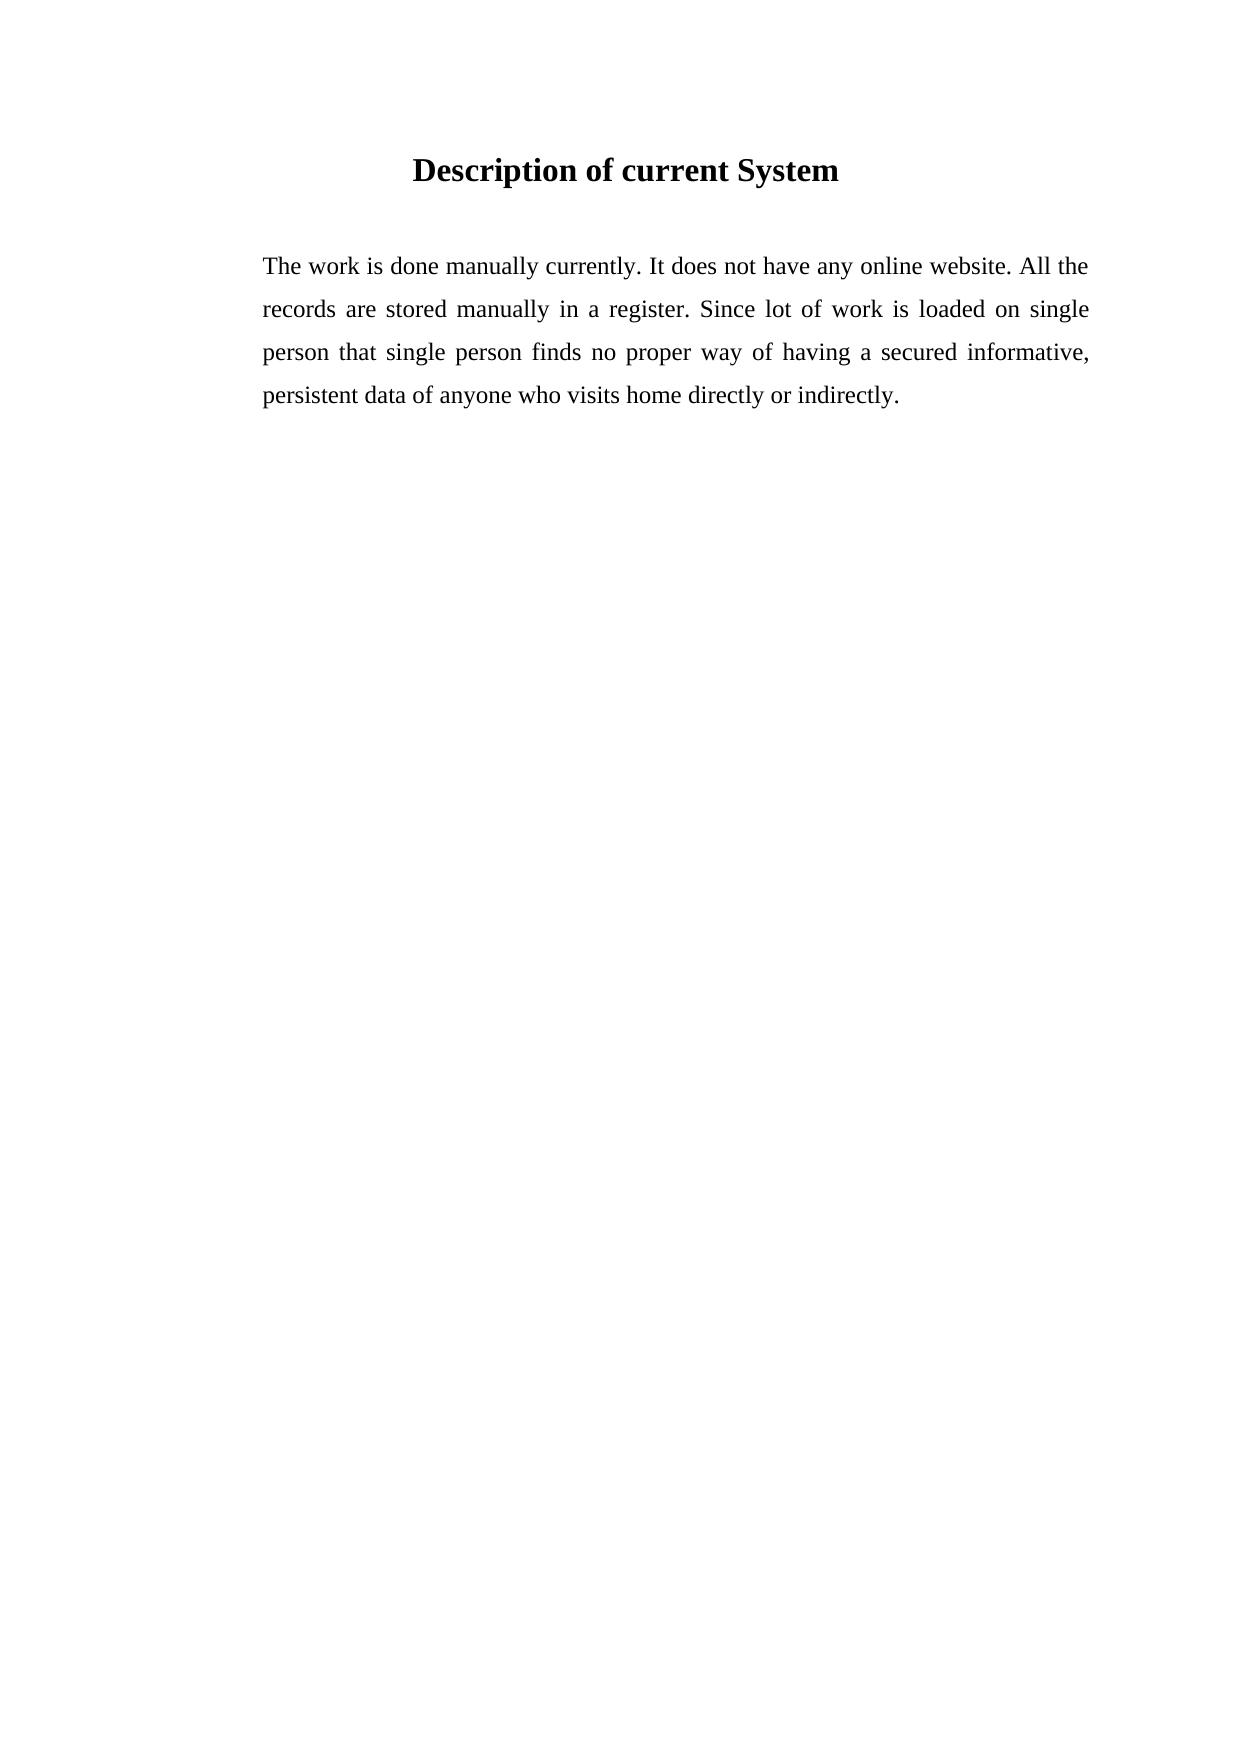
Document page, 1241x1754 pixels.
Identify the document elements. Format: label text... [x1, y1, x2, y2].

list The work is done manually currently. It does not have any online website. All the records are stored manually in a register. Since lot of work is loaded on single person that single person finds no proper way of having a secured informative, persistent data of anyone who visits home directly or indirectly. [262, 208, 1090, 409]
text Description of current System [412, 150, 1090, 188]
